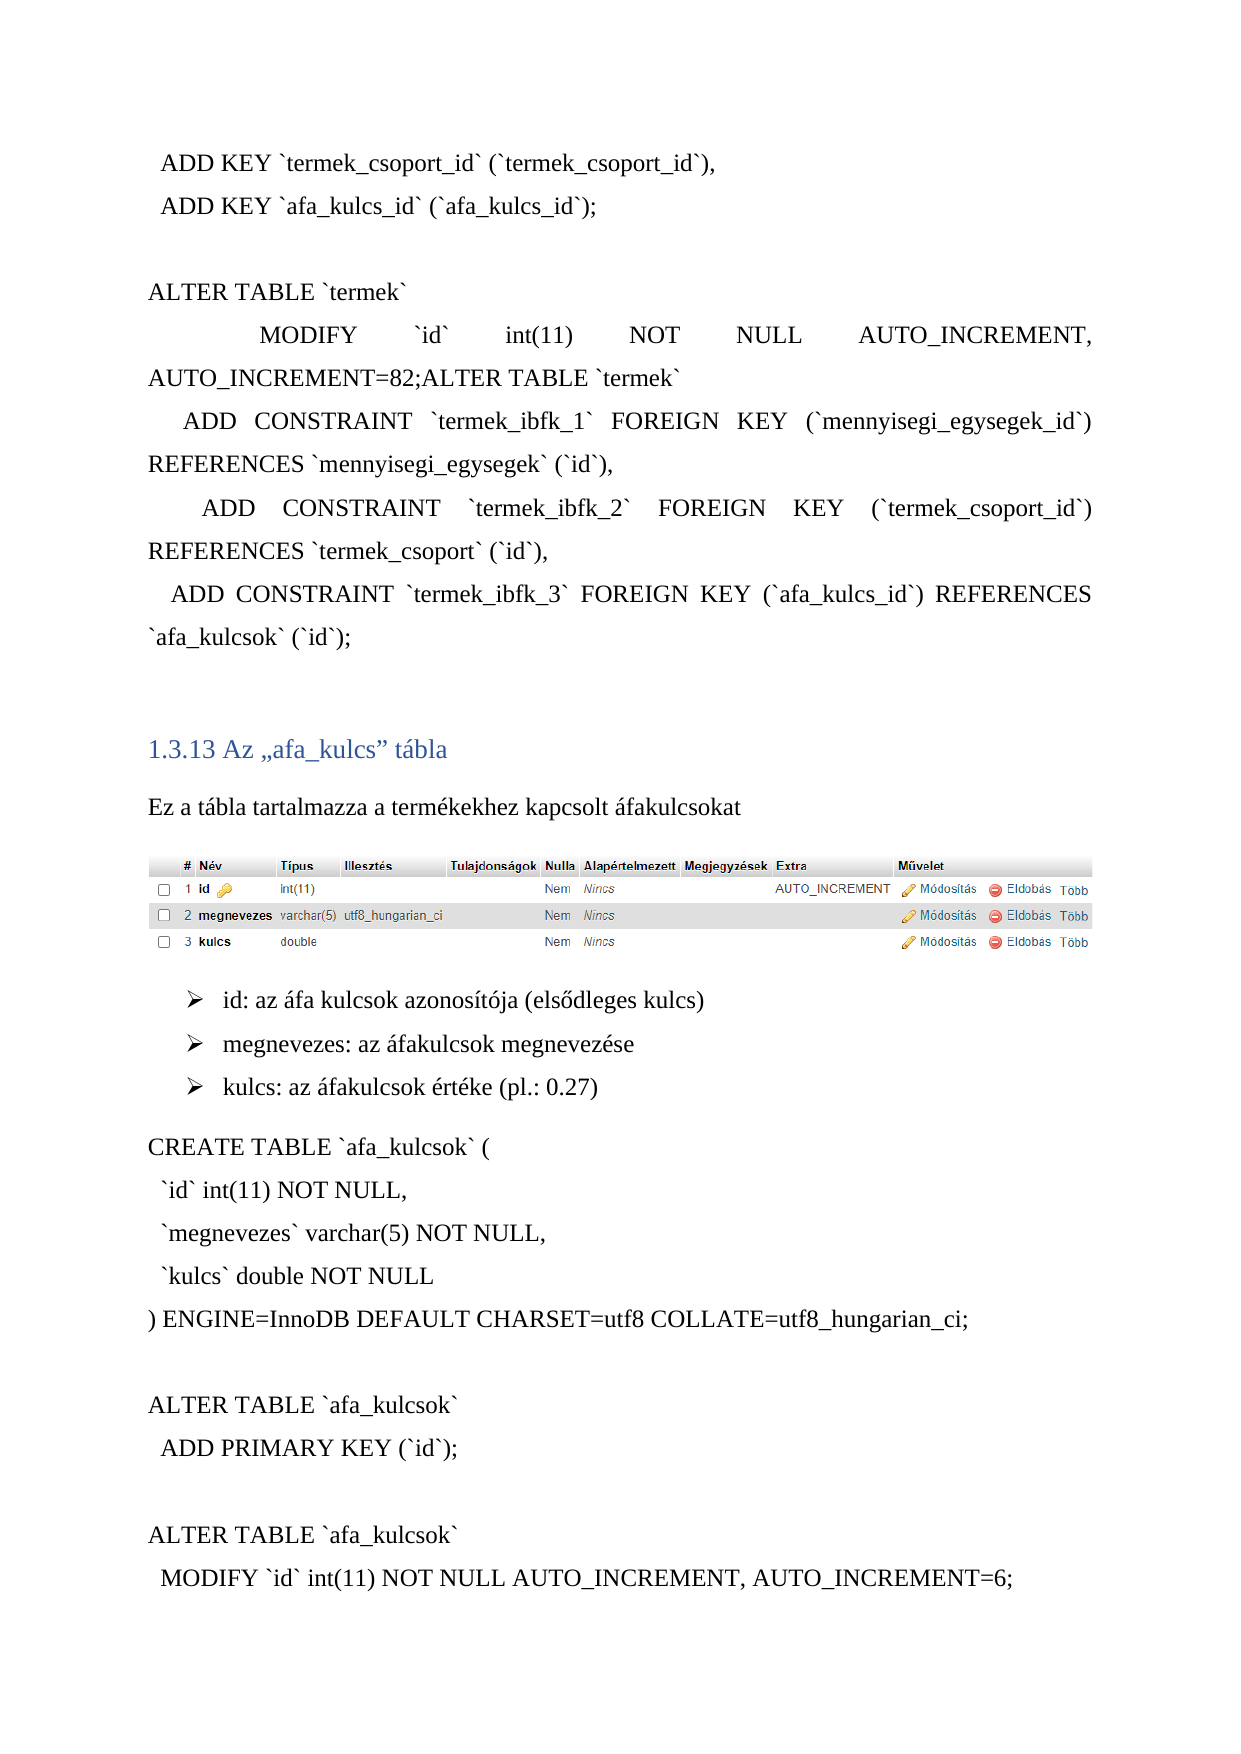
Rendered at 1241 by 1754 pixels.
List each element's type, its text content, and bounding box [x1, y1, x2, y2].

text ALTER TABLE `afa_kulcsok` [148, 1390, 1093, 1419]
text ALTER TABLE `termek` [148, 277, 1093, 306]
subtitle 1.3.13 Az „afa_kulcs” tábla [148, 733, 1093, 764]
text `megnevezes` varchar(5) NOT NULL, [148, 1218, 1093, 1247]
list id: az áfa kulcsok azonosítója (elsődleges kulcs) [185, 986, 1093, 1014]
text ADD CONSTRAINT `termek_ibfk_1` FOREIGN KEY (`mennyisegi_egysegek_id`) REFERENCES `mennyisegi_egysegek` (`id`), [148, 406, 1093, 478]
text Ez a tábla tartalmazza a termékekhez kapcsolt áfakulcsokat [148, 792, 1093, 821]
picture [147, 852, 1093, 955]
text ADD KEY `termek_csoport_id` (`termek_csoport_id`), [148, 148, 1093, 176]
list kulcs: az áfakulcsok értéke (pl.: 0.27) [185, 1072, 1093, 1101]
list megnevezes: az áfakulcsok megnevezése [185, 1029, 1093, 1057]
text CREATE TABLE `afa_kulcsok` ( [148, 1132, 1093, 1160]
text ADD KEY `afa_kulcs_id` (`afa_kulcs_id`); [148, 191, 1093, 219]
text `kulcs` double NOT NULL [148, 1261, 1093, 1290]
text `id` int(11) NOT NULL, [148, 1175, 1093, 1203]
text ALTER TABLE `afa_kulcsok` [148, 1520, 1093, 1548]
text MODIFY `id` int(11) NOT NULL AUTO_INCREMENT, AUTO_INCREMENT=82;ALTER TABLE `termek` [148, 320, 1093, 392]
text ADD CONSTRAINT `termek_ibfk_2` FOREIGN KEY (`termek_csoport_id`) REFERENCES `termek_csoport` (`id`), [148, 493, 1093, 564]
text MODIFY `id` int(11) NOT NULL AUTO_INCREMENT, AUTO_INCREMENT=6; [148, 1563, 1093, 1592]
text ADD PRIMARY KEY (`id`); [148, 1433, 1093, 1462]
text ADD CONSTRAINT `termek_ibfk_3` FOREIGN KEY (`afa_kulcs_id`) REFERENCES `afa_kulcsok` (`id`); [148, 579, 1093, 651]
text ) ENGINE=InnoDB DEFAULT CHARSET=utf8 COLLATE=utf8_hungarian_ci; [148, 1304, 1093, 1333]
